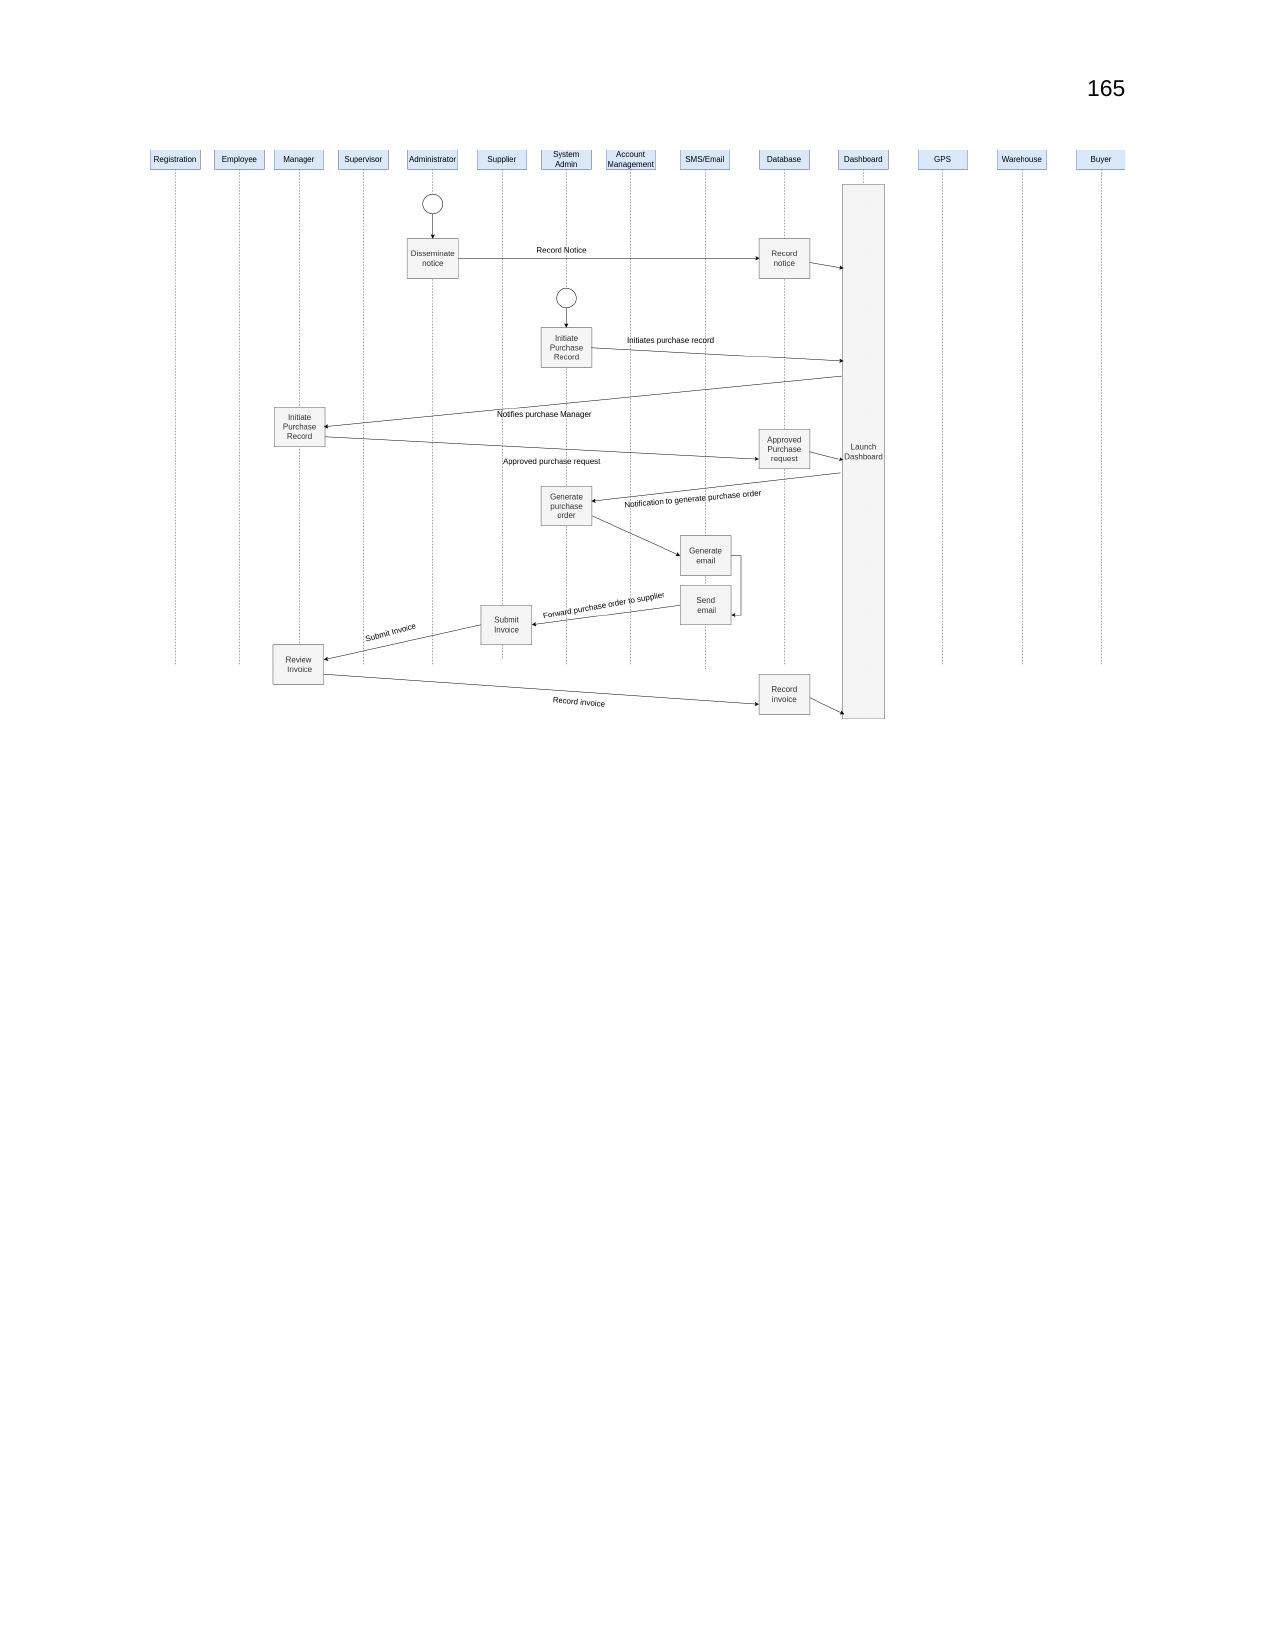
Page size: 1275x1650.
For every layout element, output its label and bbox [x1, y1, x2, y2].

picture [150, 150, 1125, 719]
